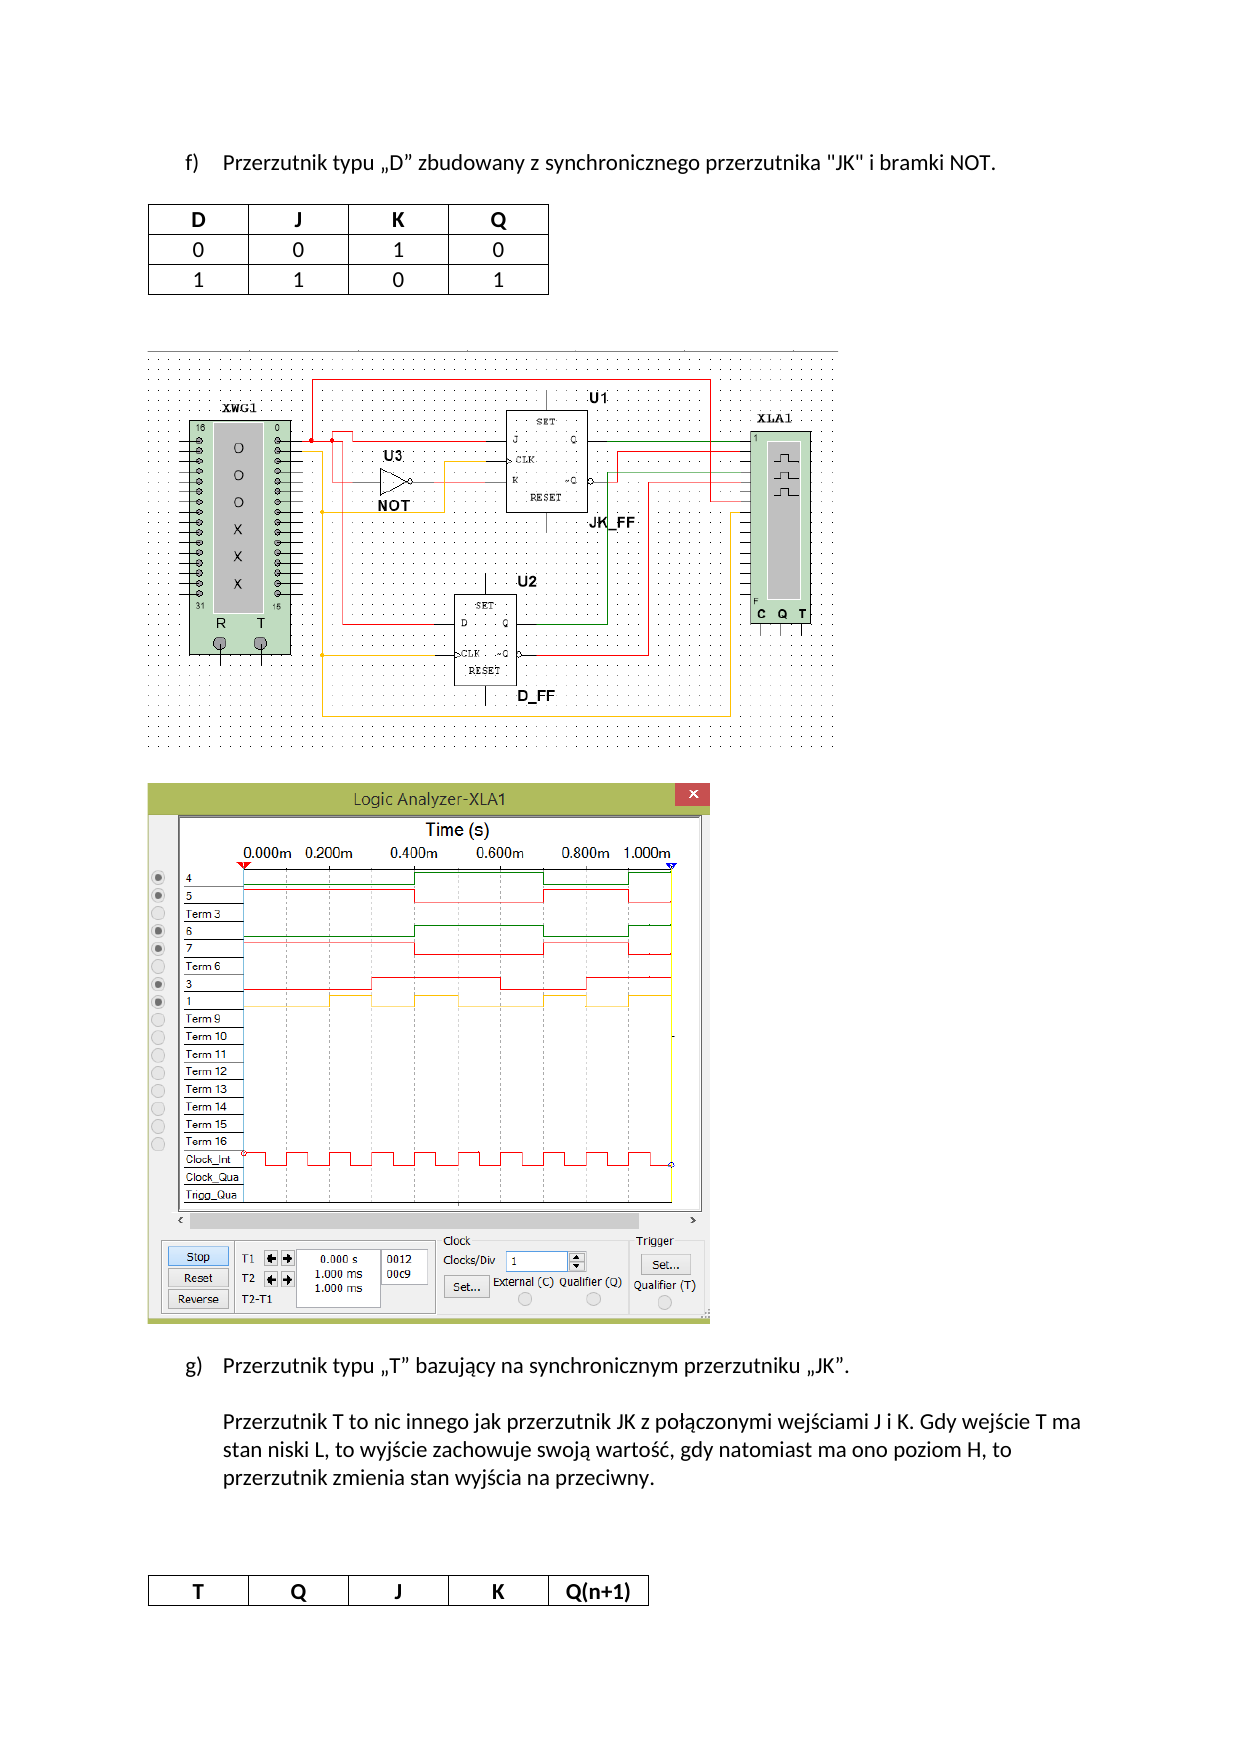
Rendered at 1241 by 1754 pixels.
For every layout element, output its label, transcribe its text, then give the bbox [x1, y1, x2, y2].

table_cell 1 [349, 235, 448, 264]
table_header K [349, 205, 448, 234]
list Przerzutnik typu „T” bazujący na synchronicznym przerzutniku „JK”. [185, 1351, 1093, 1379]
table_cell 0 [449, 235, 548, 264]
table_cell 1 [449, 265, 548, 294]
picture [147, 783, 710, 1324]
table_cell 1 [149, 265, 248, 294]
table_cell 0 [349, 265, 448, 294]
table_cell 0 [149, 235, 248, 264]
table_header J [249, 205, 348, 234]
list Przerzutnik typu „D” zbudowany z synchronicznego przerzutnika "JK" i bramki NOT. [185, 148, 1093, 176]
table_header K [449, 1576, 548, 1605]
table_header Q [249, 1576, 348, 1605]
picture [147, 350, 839, 756]
table_cell 1 [249, 265, 348, 294]
table_header J [349, 1576, 448, 1605]
table_cell 0 [249, 235, 348, 264]
table_header Q [449, 205, 548, 234]
table_header Q(n+1) [549, 1576, 648, 1605]
table_header T [149, 1576, 248, 1605]
list Przerzutnik T to nic innego jak przerzutnik JK z połączonymi wejściami J i K. Gdy wejście T ma stan niski L, to wyjście zachowuje swoją wartość, gdy natomiast ma ono poziom H, to przerzutnik zmienia stan wyjścia na przeciwny. [223, 1407, 1093, 1491]
table_header D [149, 205, 248, 234]
